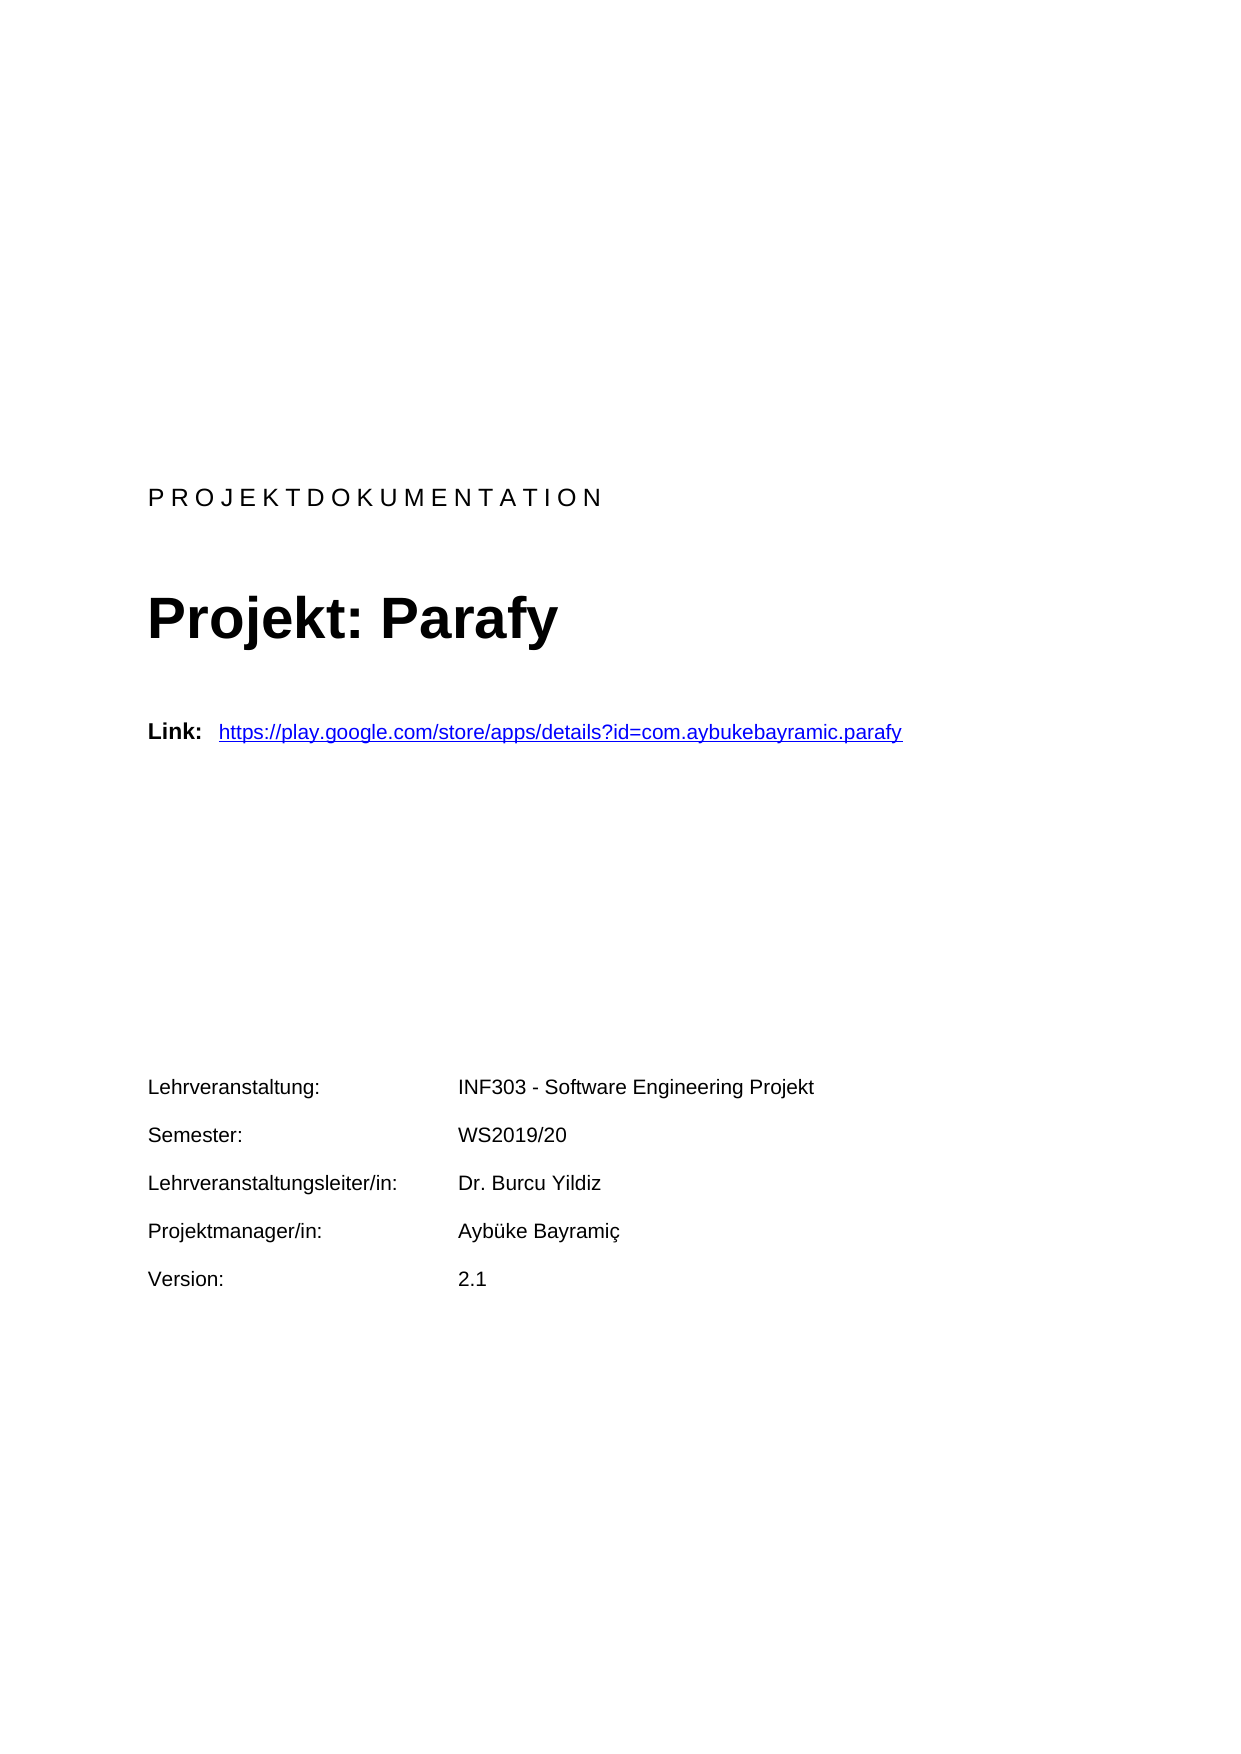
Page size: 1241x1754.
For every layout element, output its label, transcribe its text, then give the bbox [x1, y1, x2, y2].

text PROJEKTDOKUMENTATION [148, 483, 1092, 536]
text Projekt: Parafy [148, 584, 1092, 651]
text Projektmanager/in: Aybüke Bayramiç [148, 1219, 1092, 1243]
text Lehrveranstaltung: INF303 - Software Engineering Projekt [148, 1075, 1092, 1099]
text Lehrveranstaltungsleiter/in: Dr. Burcu Yildiz [148, 1171, 1092, 1195]
text Semester: WS2019/20 [148, 1123, 1092, 1147]
text Version: 2.1 [148, 1267, 1092, 1291]
text Link: https://play.google.com/store/apps/details?id=com.aybukebayramic.parafy [148, 718, 1092, 744]
